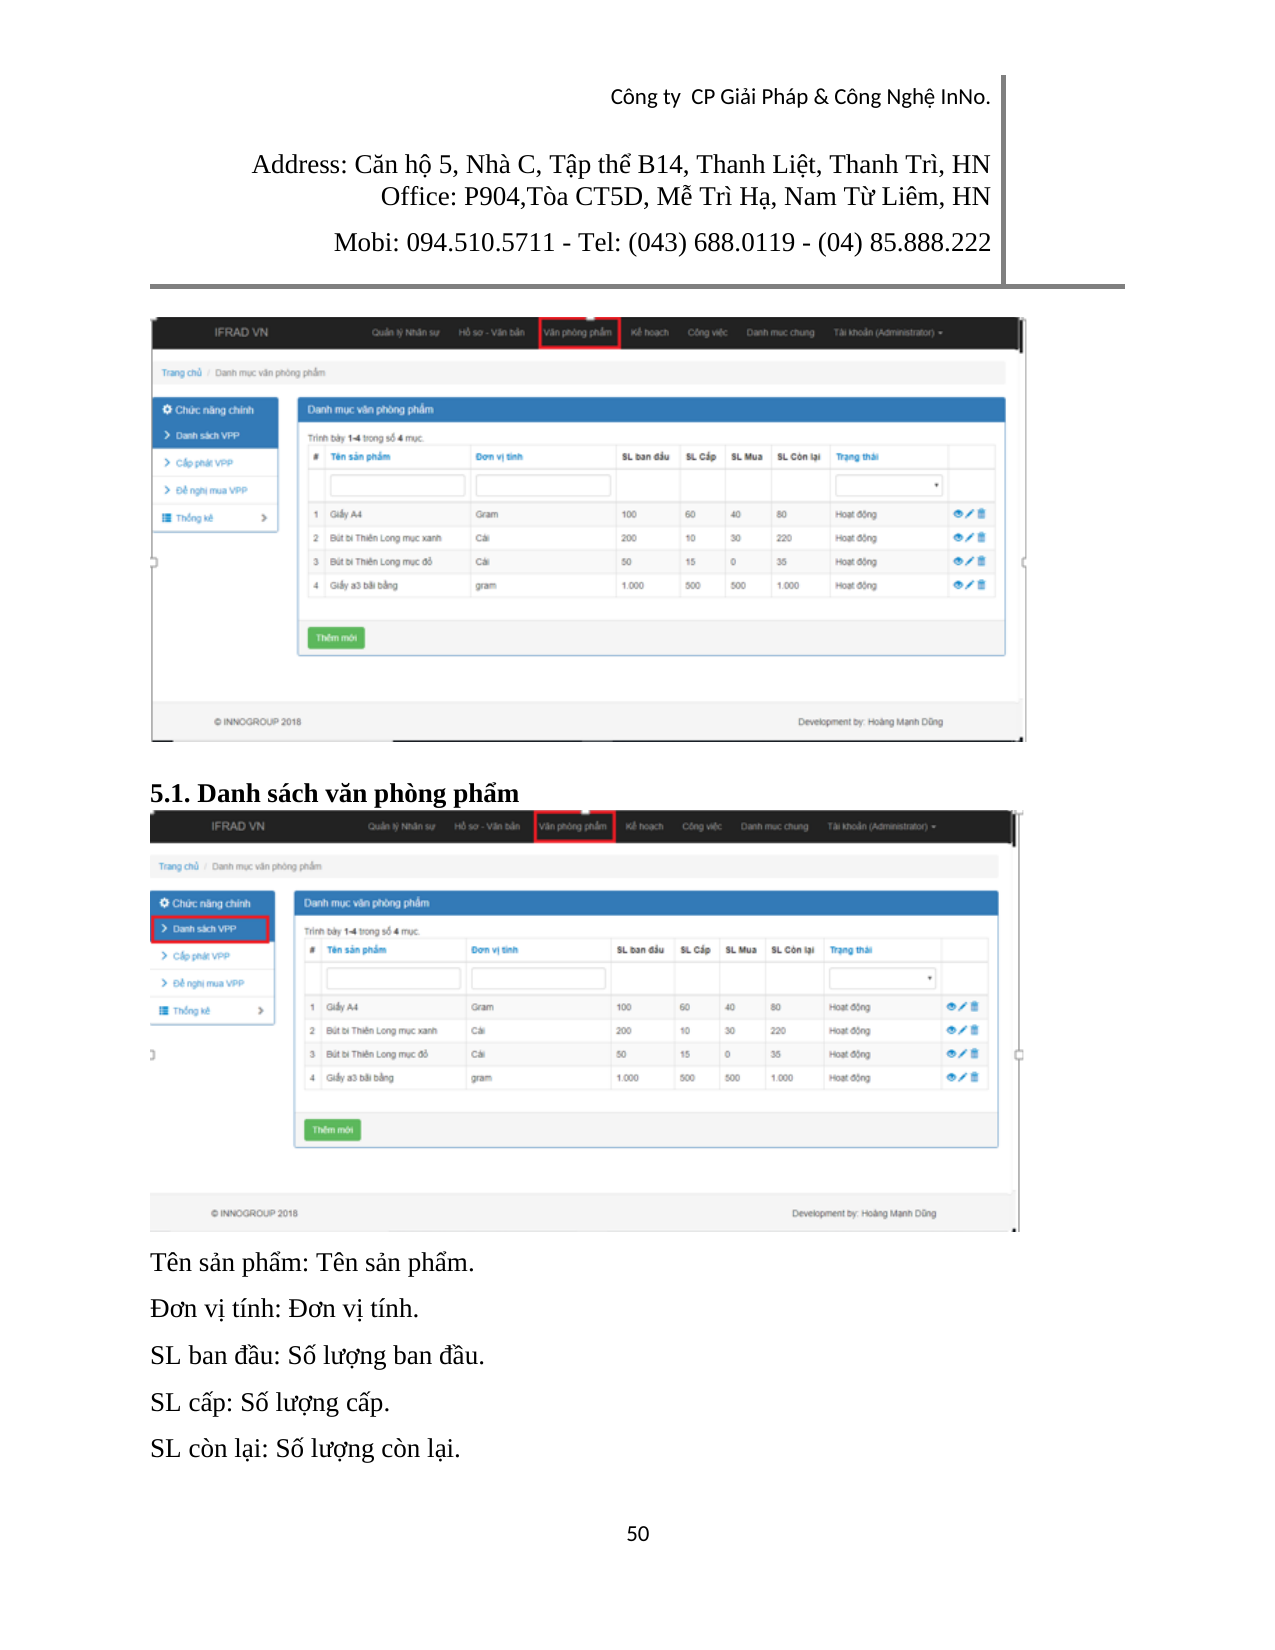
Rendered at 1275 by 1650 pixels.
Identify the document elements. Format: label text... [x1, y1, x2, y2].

text Đơn vị tính: Đơn vị tính. [150, 1292, 1125, 1324]
text SL ban đầu: Số lượng ban đầu. [150, 1339, 1125, 1370]
picture [150, 317, 1027, 742]
text Tên sản phẩm: Tên sản phẩm. [150, 1246, 1125, 1277]
picture [150, 810, 1024, 1232]
text SL còn lại: Số lượng còn lại. [150, 1432, 1125, 1464]
text SL cấp: Số lượng cấp. [150, 1386, 1125, 1417]
subtitle 5.1. Danh sách văn phòng phẩm [150, 777, 1125, 808]
